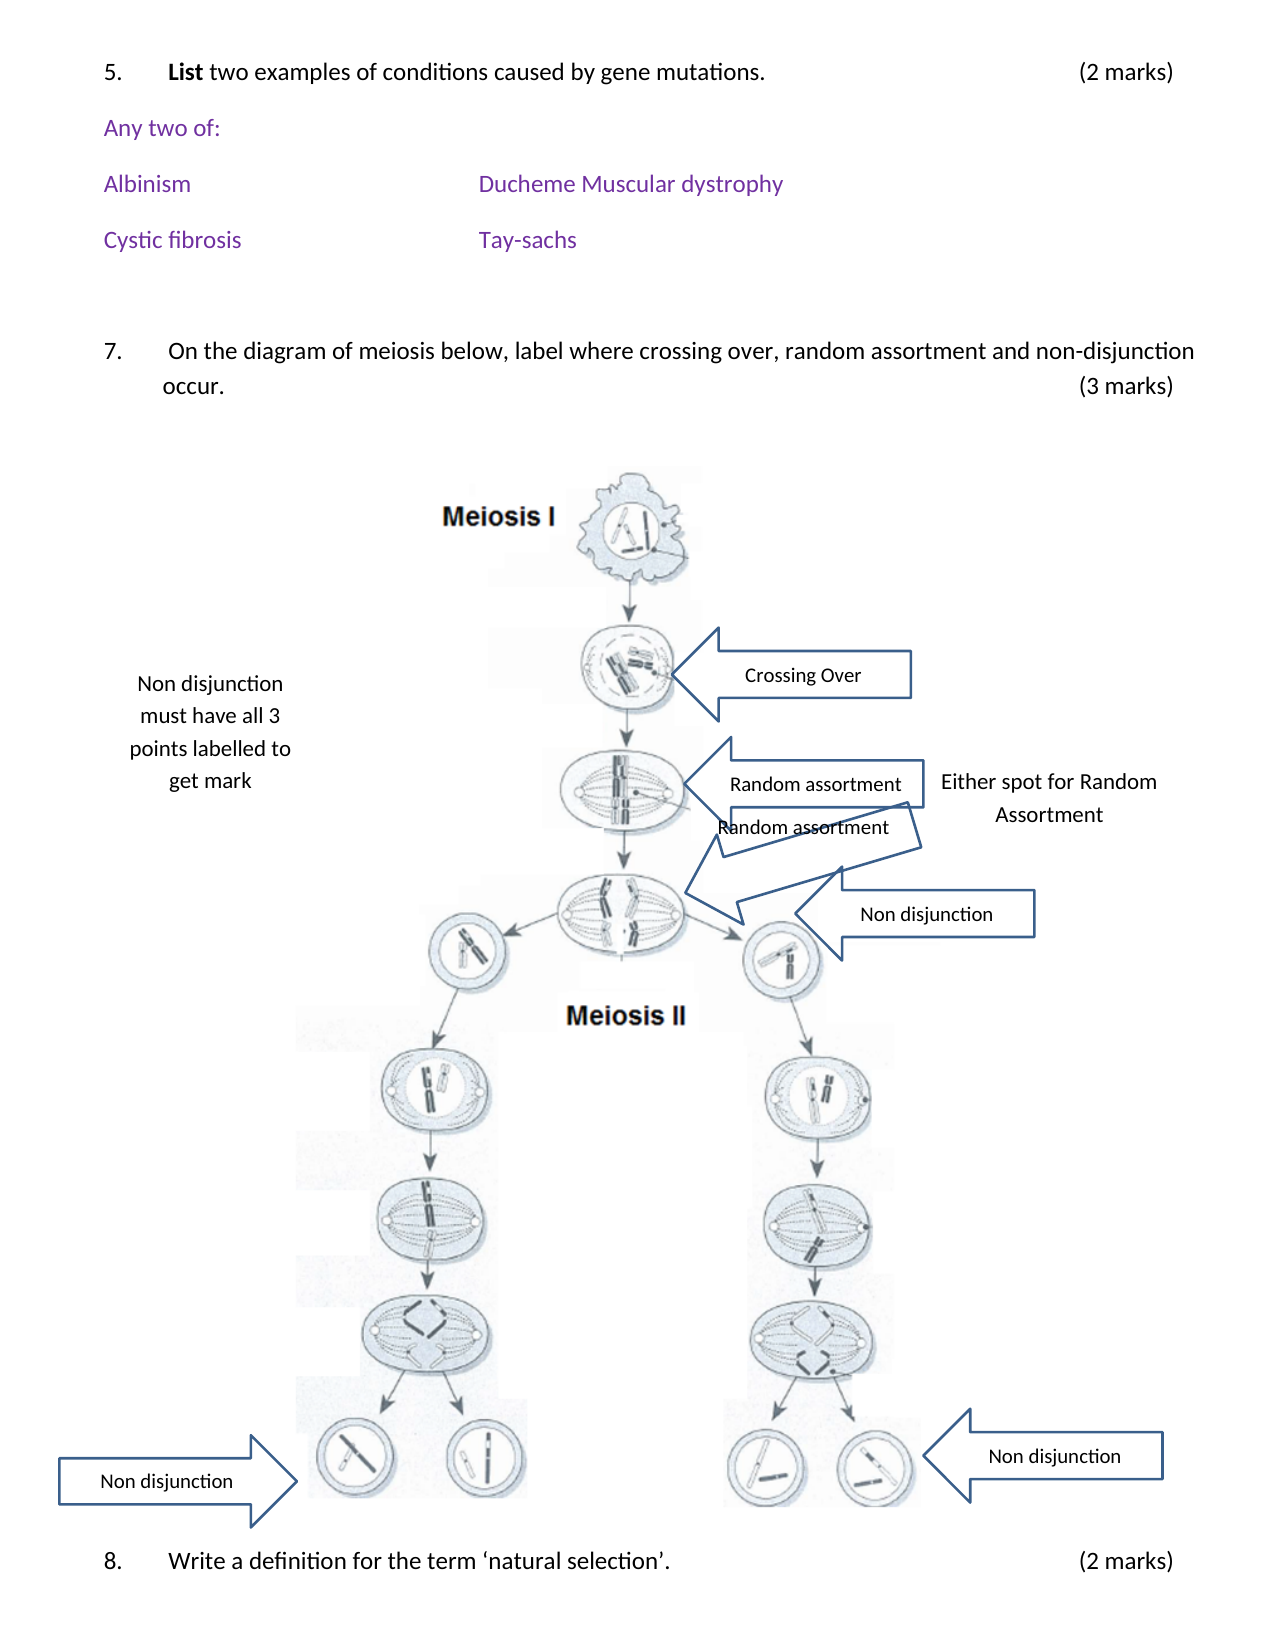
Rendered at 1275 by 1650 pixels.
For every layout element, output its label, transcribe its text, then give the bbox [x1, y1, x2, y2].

text Any two of: [103, 112, 1196, 143]
text 8. Write a definition for the term ‘natural selection’. (2 marks) [103, 482, 1196, 1576]
text 5. List two examples of conditions caused by gene mutations. (2 marks) [103, 56, 1196, 87]
text 7. On the diagram of meiosis below, label where crossing over, random assortment and non-disjunction occur. (3 marks) [103, 335, 1196, 401]
picture [237, 466, 941, 482]
text Albinism Ducheme Muscular dystrophy [103, 168, 1196, 198]
text Cystic fibrosis Tay-sachs [103, 224, 1196, 254]
